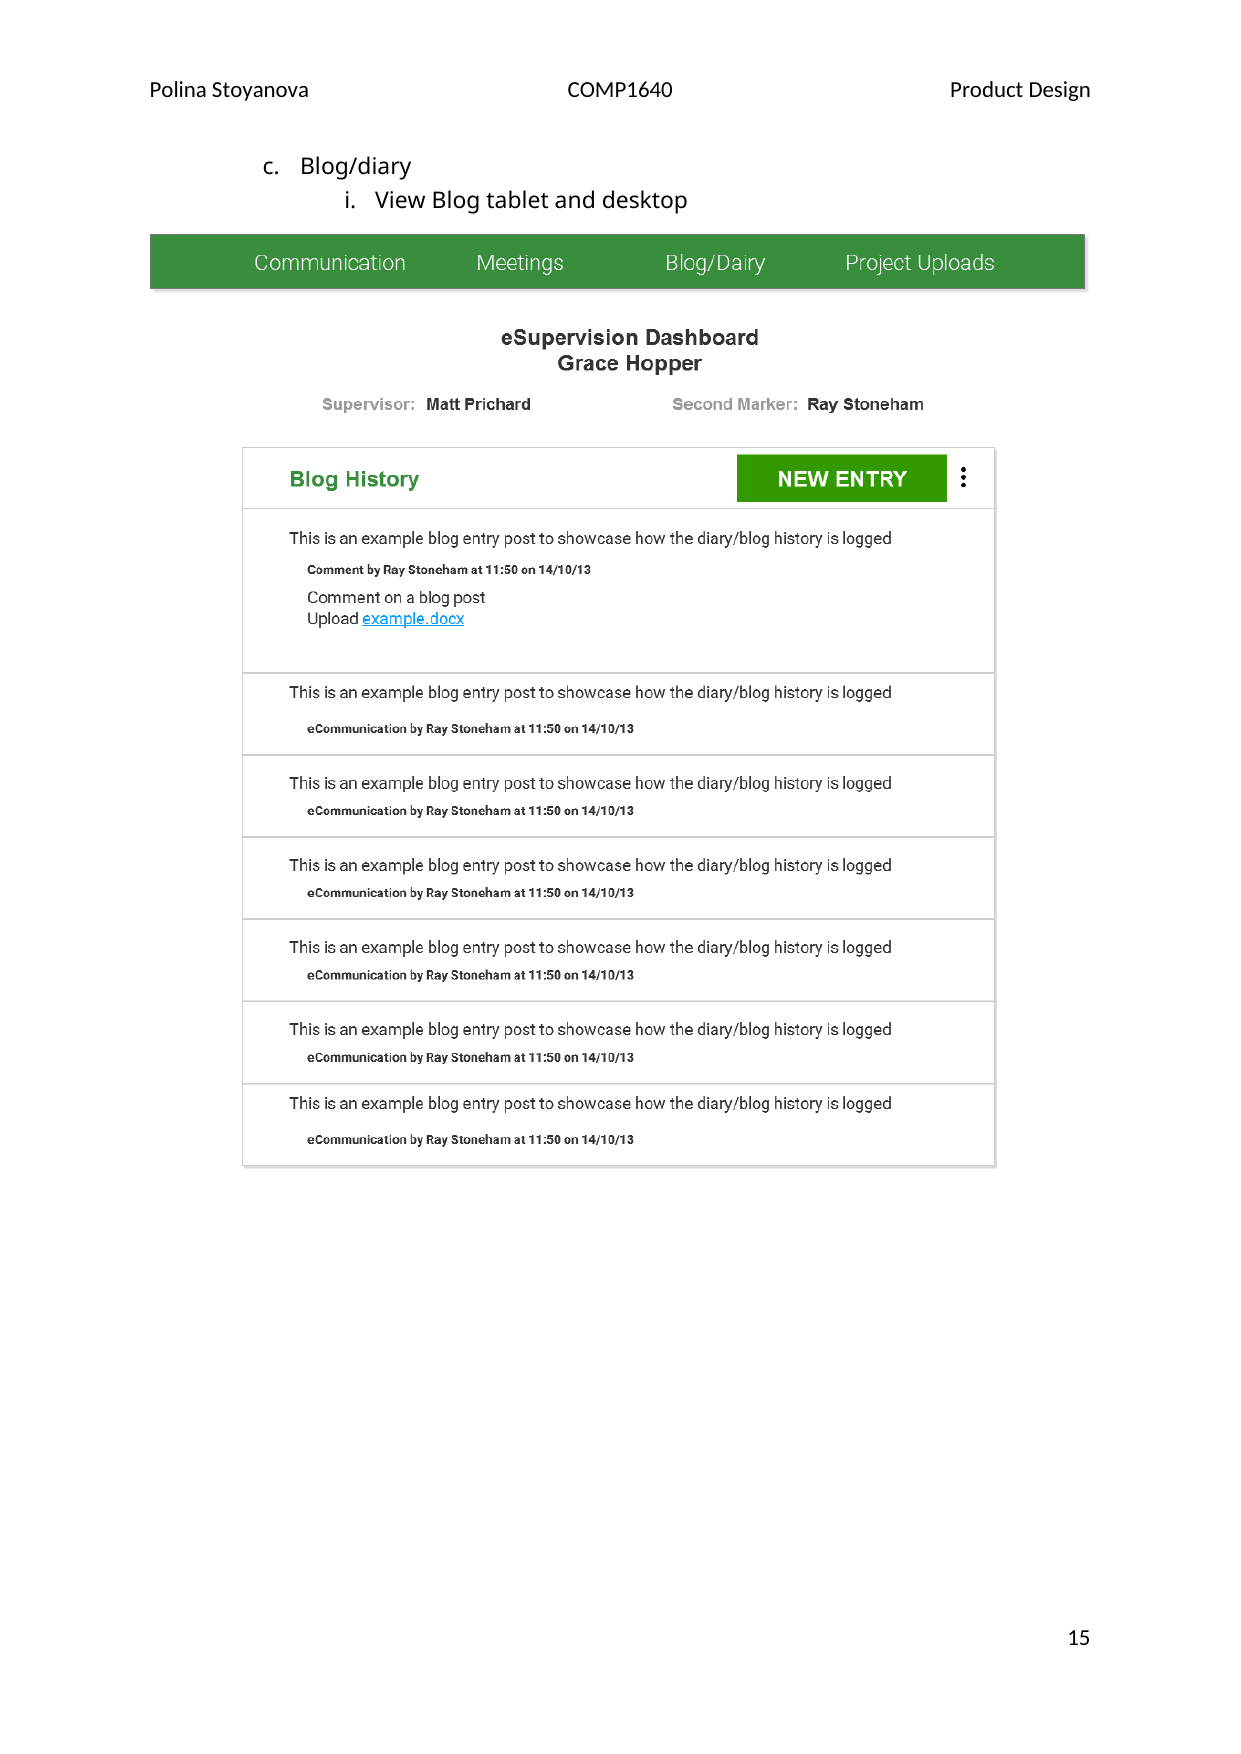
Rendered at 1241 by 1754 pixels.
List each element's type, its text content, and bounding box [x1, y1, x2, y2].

picture [150, 234, 1089, 1169]
list Blog/diary [262, 150, 1090, 181]
list View Blog tablet and desktop [356, 184, 1090, 215]
